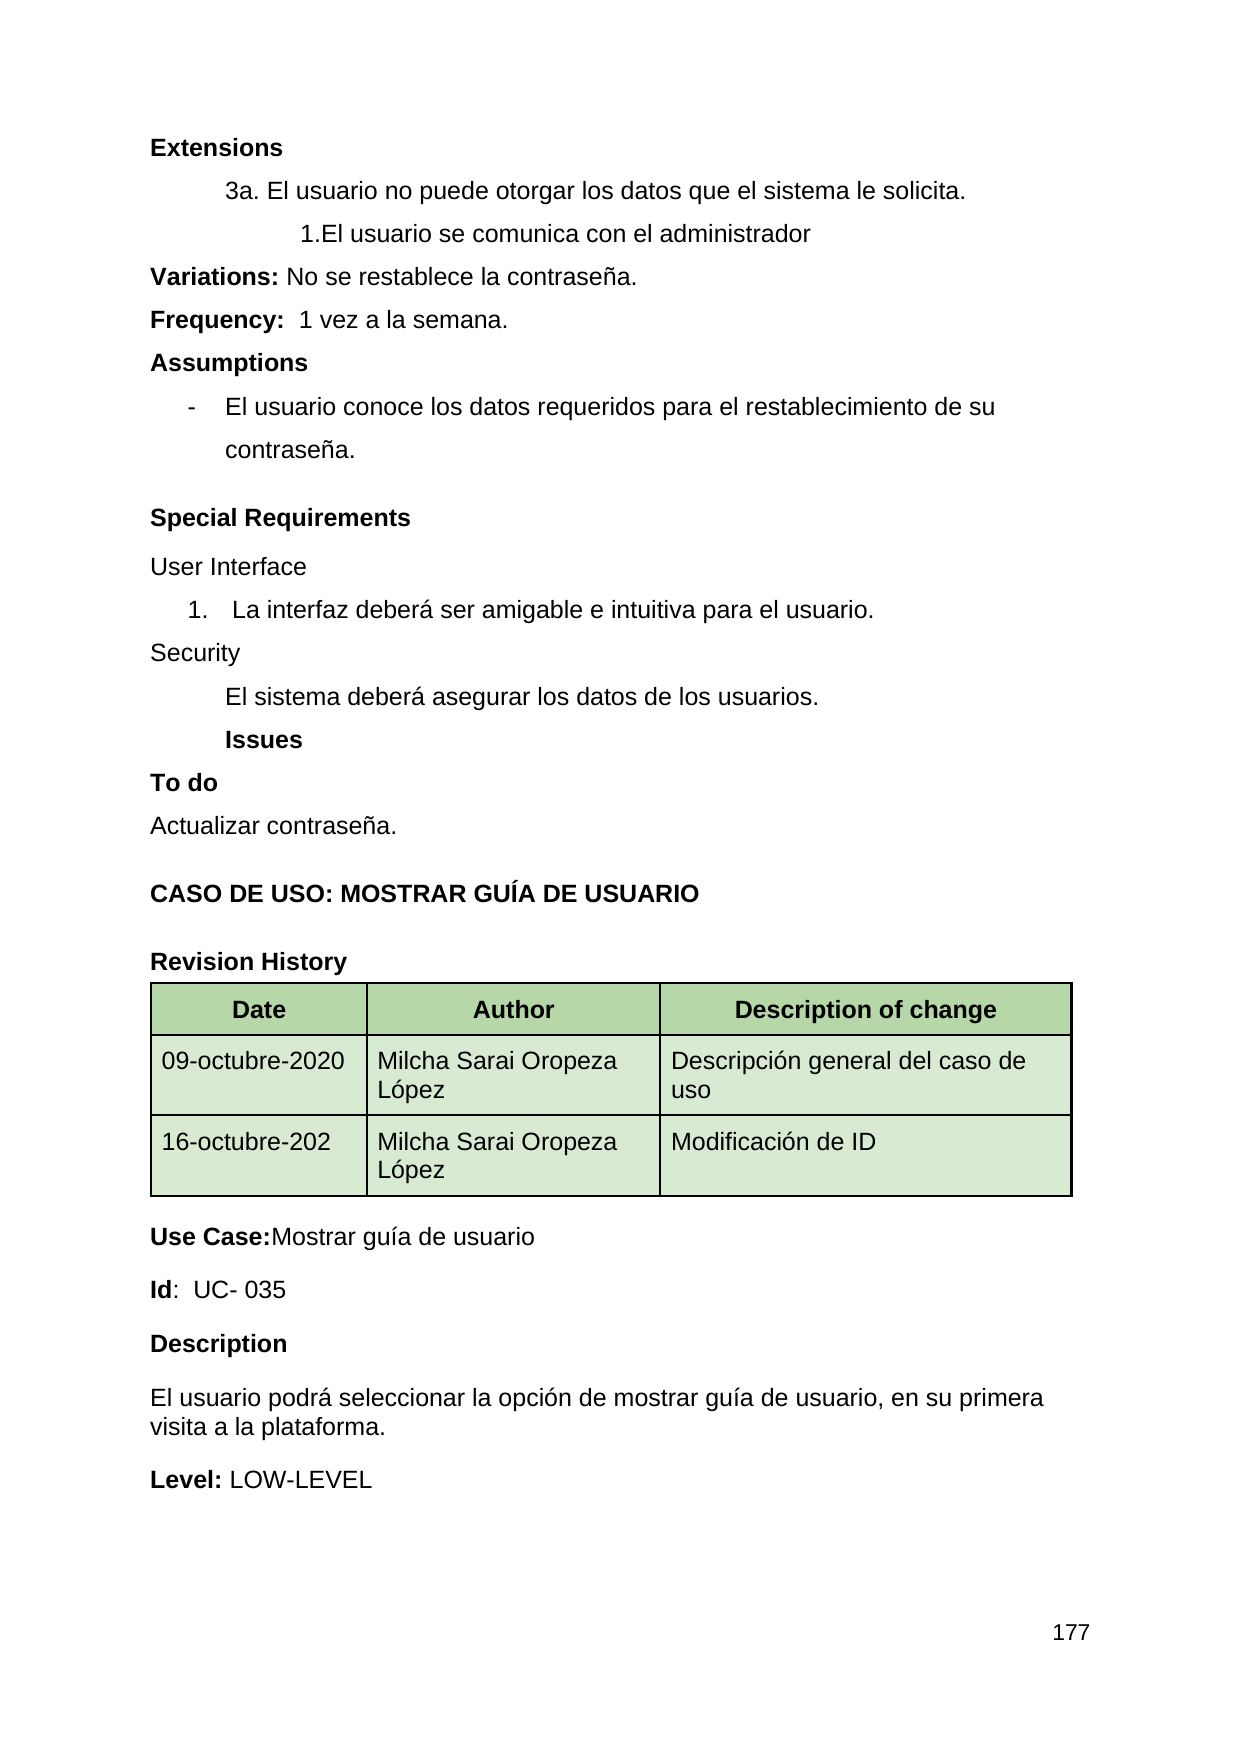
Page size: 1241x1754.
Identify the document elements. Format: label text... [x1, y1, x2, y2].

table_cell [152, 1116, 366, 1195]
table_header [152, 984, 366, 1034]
text Id: UC- 035 [150, 1276, 1090, 1304]
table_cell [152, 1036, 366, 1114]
text Actualizar contraseña. [150, 811, 1090, 840]
text CASO DE USO: MOSTRAR GUÍA DE USUARIO [150, 879, 1090, 908]
list El usuario conoce los datos requeridos para el restablecimiento de su contraseña. [187, 392, 1090, 463]
text 3a. El usuario no puede otorgar los datos que el sistema le solicita. [150, 176, 1090, 205]
text Special Requirements [150, 503, 1090, 532]
text To do [150, 768, 1090, 797]
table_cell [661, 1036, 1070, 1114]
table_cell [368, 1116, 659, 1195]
text Description [150, 1329, 1090, 1358]
text Variations: No se restablece la contraseña. [150, 262, 1090, 291]
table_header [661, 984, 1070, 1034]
text El sistema deberá asegurar los datos de los usuarios. [225, 682, 1090, 710]
text Use Case:Mostrar guía de usuario [150, 1222, 1090, 1251]
text Level: LOW-LEVEL [150, 1466, 1090, 1494]
text Issues [225, 725, 1090, 753]
text Extensions [150, 133, 1090, 162]
text Frequency: 1 vez a la semana. [150, 305, 1090, 334]
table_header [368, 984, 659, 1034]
text Security [150, 638, 1090, 667]
list La interfaz deberá ser amigable e intuitiva para el usuario. [187, 595, 1090, 624]
text Revision History [150, 947, 1090, 976]
text User Interface [150, 552, 1090, 581]
text Assumptions [150, 348, 1090, 377]
text 1.El usuario se comunica con el administrador [225, 219, 1090, 248]
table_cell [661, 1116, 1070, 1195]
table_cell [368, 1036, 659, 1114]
text El usuario podrá seleccionar la opción de mostrar guía de usuario, en su primera visita a la plataforma. [150, 1383, 1090, 1441]
